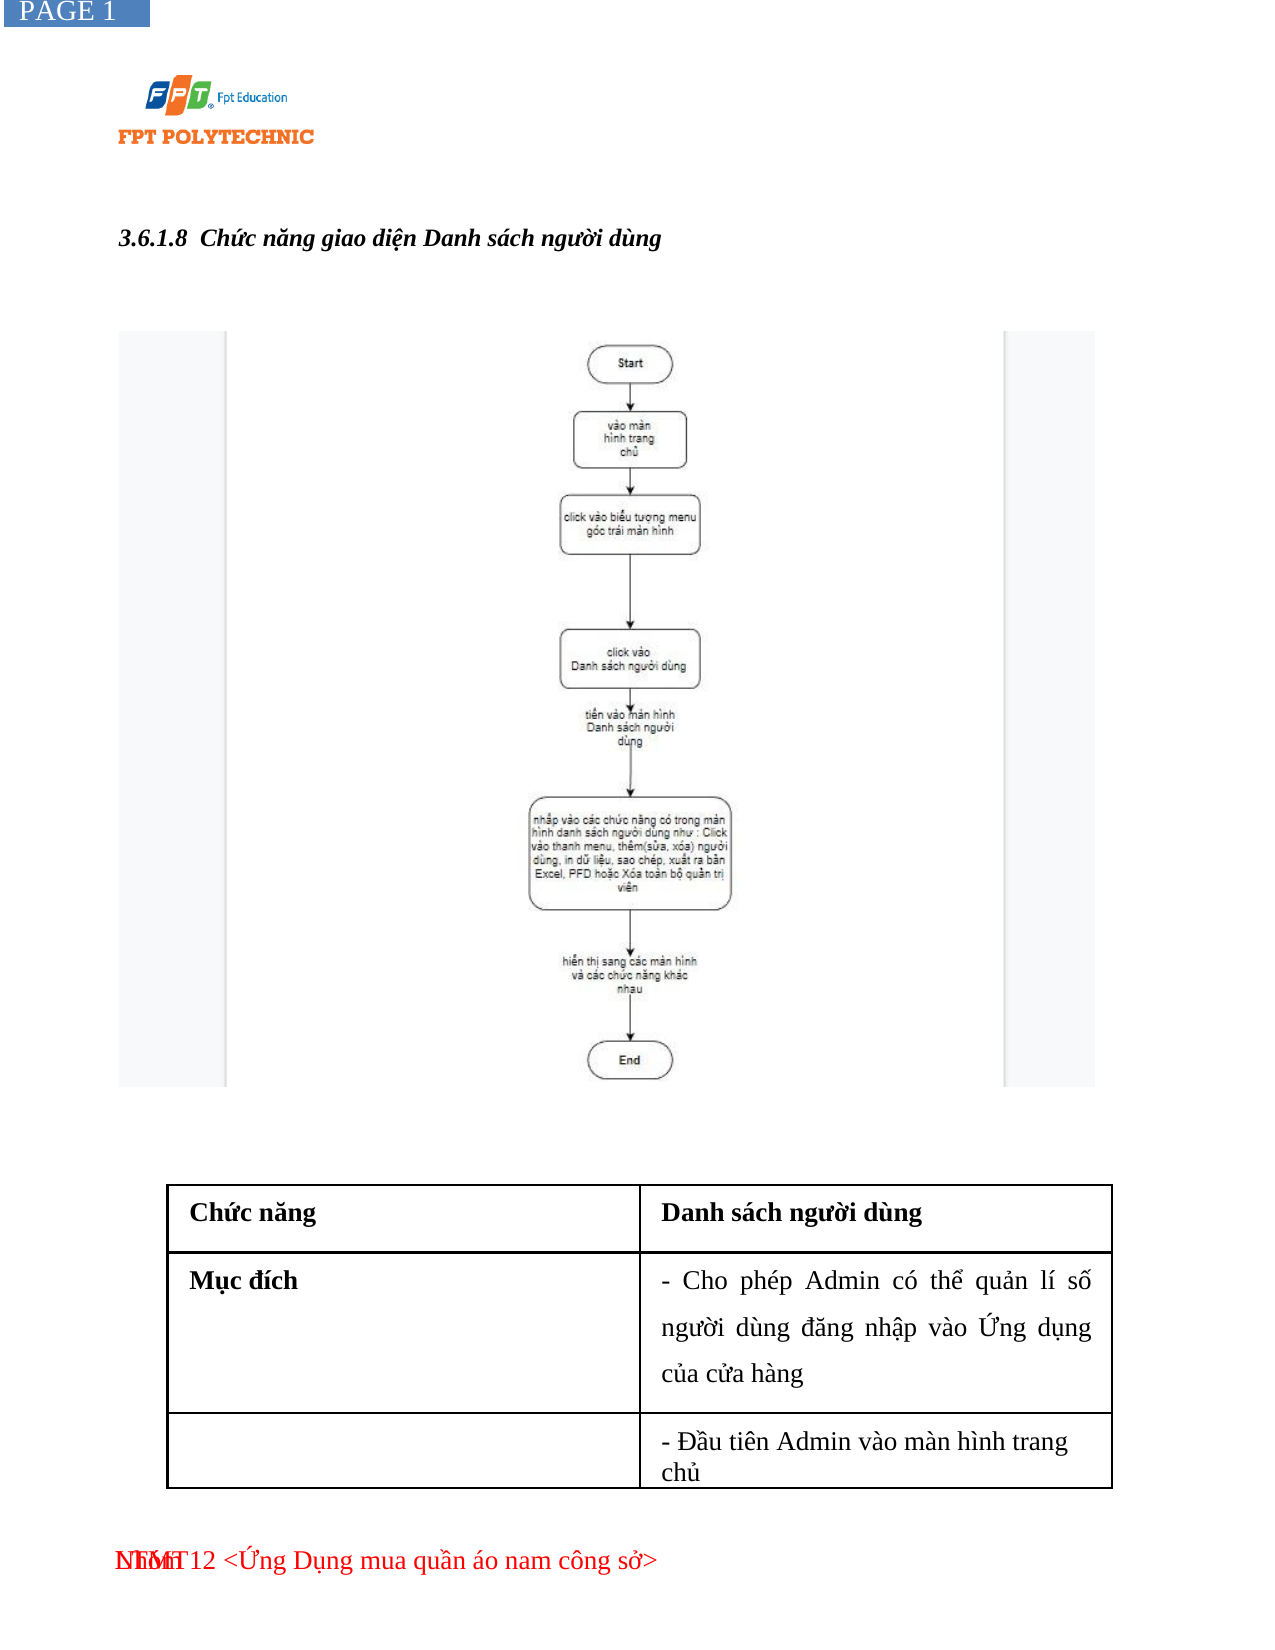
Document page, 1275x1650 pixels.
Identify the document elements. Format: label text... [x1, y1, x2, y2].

table_header Chức năng [169, 1186, 639, 1251]
picture [118, 331, 1095, 1087]
table_cell - Cho phép Admin có thể quản lí số người dùng đăng nhập vào Ứng dụng của cửa hàng [641, 1254, 1111, 1412]
list Chức năng giao diện Danh sách người dùng [118, 223, 1200, 252]
table_cell [169, 1414, 639, 1487]
table_header Danh sách người dùng [641, 1186, 1111, 1251]
table_cell - Đầu tiên Admin vào màn hình trang chủ [641, 1414, 1111, 1487]
picture [118, 75, 314, 144]
table_cell Mục đích [169, 1254, 639, 1412]
